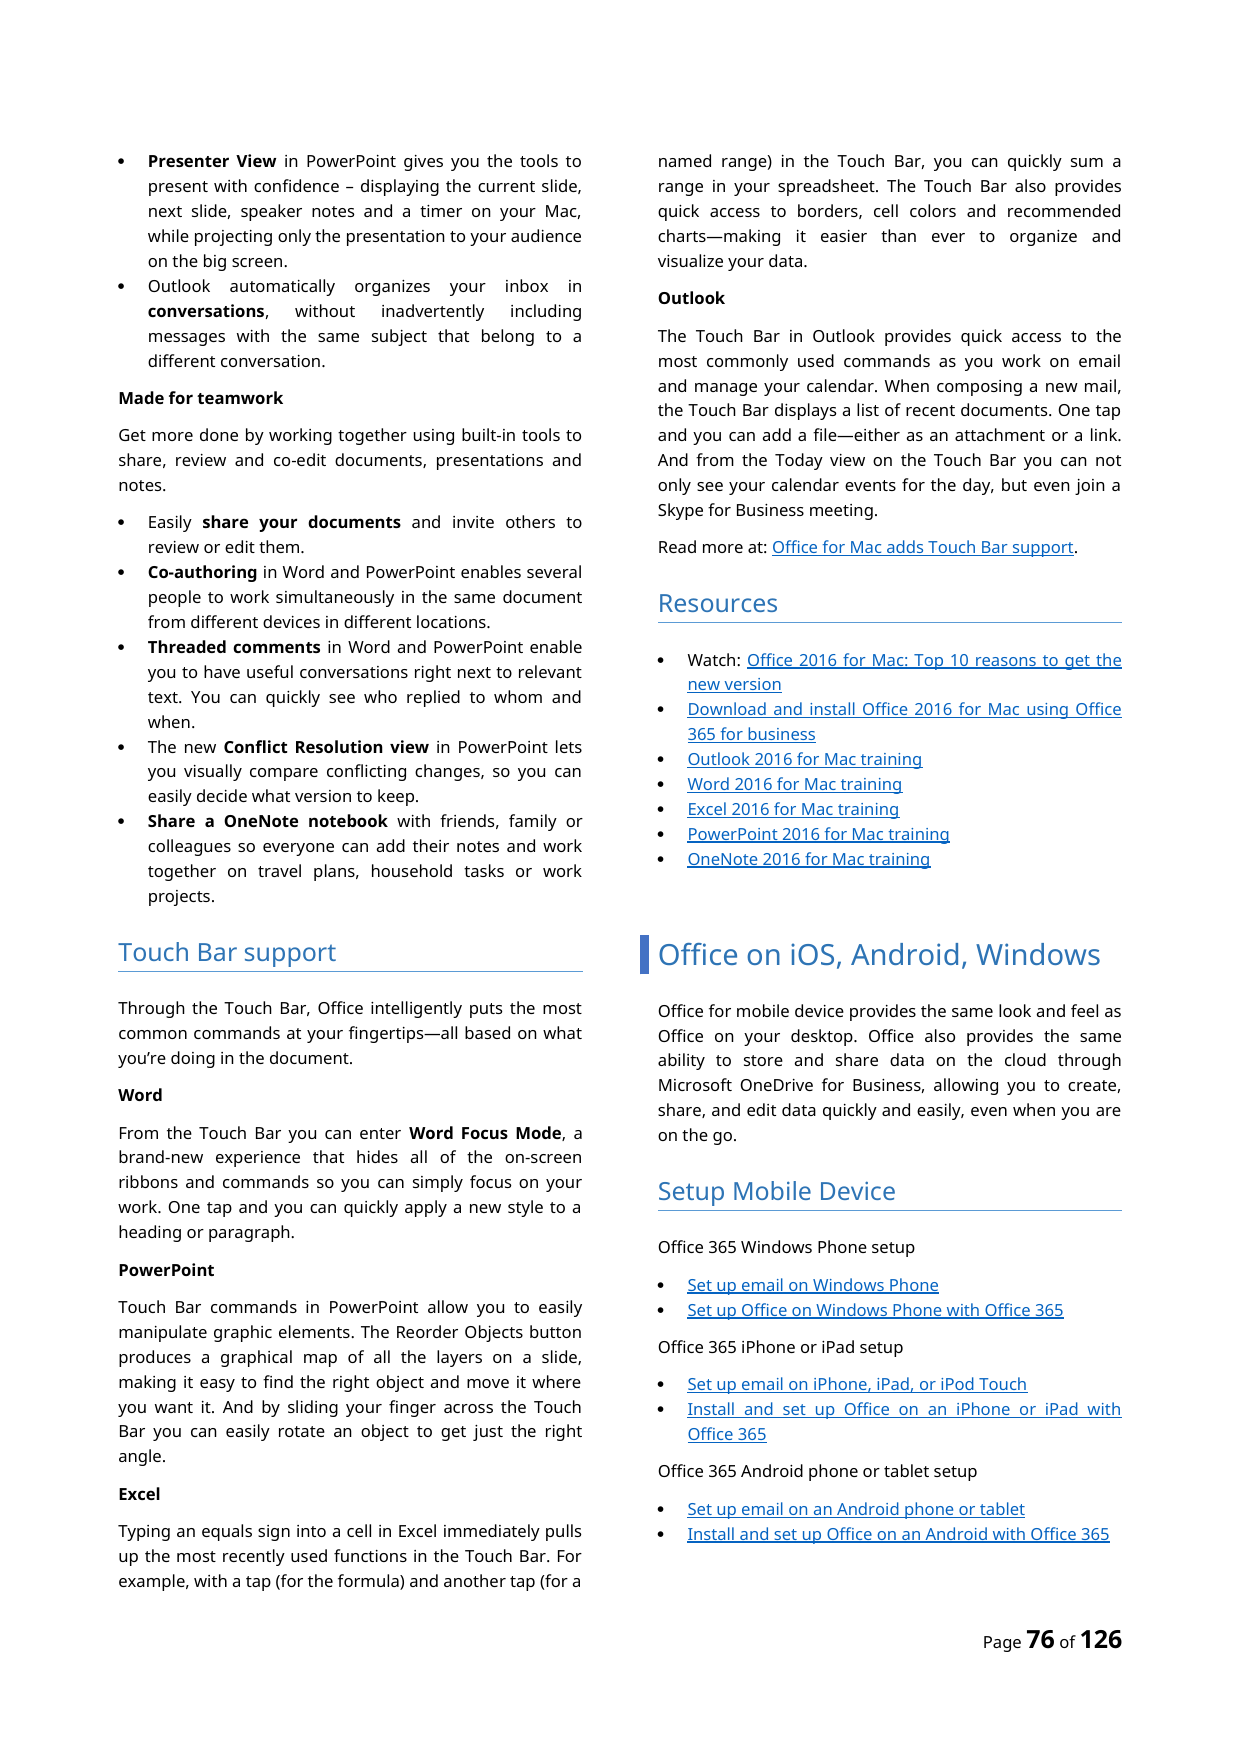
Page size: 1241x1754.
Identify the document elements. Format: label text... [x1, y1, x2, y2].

subtitle Office on iOS, Android, Windows [640, 934, 1122, 974]
text Excel [118, 1482, 583, 1505]
text From the Touch Bar you can enter Word Focus Mode, a brand-new experience that hides all of the on-screen ribbons and commands so you can simply focus on your work. One tap and you can quickly apply a new style to a heading or paragraph. [118, 1121, 583, 1243]
text Read more at: Office for Mac adds Touch Bar support. [658, 536, 1122, 559]
list The new Conflict Resolution view in PowerPoint lets you visually compare conflicting changes, so you can easily decide what version to keep. [118, 735, 583, 808]
text Touch Bar commands in PowerPoint allow you to easily manipulate graphic elements. The Reorder Objects button produces a graphical map of all the layers on a slide, making it easy to find the right object and move it where you want it. And by sliding your finger across the Touch Bar you can easily rotate an object to get just the right angle. [118, 1296, 583, 1468]
list OneNote 2016 for Mac training [658, 847, 1122, 870]
list Set up Office on Windows Phone with Office 365 [658, 1298, 1122, 1321]
list Co-authoring in Word and PowerPoint enables several people to work simultaneously in the same document from different devices in different locations. [118, 561, 583, 633]
subtitle Touch Bar support [118, 934, 583, 971]
list Install and set up Office on an iPhone or iPad with Office 365 [658, 1398, 1122, 1445]
text Through the Touch Bar, Office intelligently puts the most common commands at your fingertips—all based on what you’re doing in the document. [118, 997, 583, 1069]
subtitle Setup Mobile Device [658, 1174, 1122, 1210]
list Threaded comments in Word and PowerPoint enable you to have useful conversations right next to relevant text. You can quickly see who replied to whom and when. [118, 636, 583, 733]
text Get more done by working together using built-in tools to share, review and co-edit documents, presentations and notes. [118, 424, 583, 496]
text Typing an equals sign into a cell in Excel immediately pulls up the most recently used functions in the Touch Bar. For example, with a tap (for the formula) and another tap (for a named range) in the Touch Bar, you can quickly sum a range in your spreadsheet. The Touch Bar also provides quick access to borders, cell colors and recommended charts—making it easier than ever to organize and visualize your data. [118, 1520, 583, 1592]
text Office for mobile device provides the same look and feel as Office on your desktop. Office also provides the same ability to store and share data on the cloud through Microsoft OneDrive for Business, allowing you to create, share, and edit data quickly and easily, even when you are on the go. [658, 999, 1122, 1146]
list Share a OneNote notebook with friends, family or colleagues so everyone can add their notes and work together on travel plans, household tasks or work projects. [118, 810, 583, 907]
list Watch: Office 2016 for Mac: Top 10 reasons to get the new version​ [658, 648, 1122, 696]
list Set up email on Windows Phone [658, 1273, 1122, 1296]
list Download and install Office 2016 for Mac using Office 365 for business [658, 698, 1122, 746]
list PowerPoint 2016 for Mac training [658, 822, 1122, 845]
text The Touch Bar in Outlook provides quick access to the most commonly used commands as you work on email and manage your calendar. When composing a new mail, the Touch Bar displays a list of recent documents. One tap and you can add a file—either as an attachment or a link. And from the Today view on the Touch Bar you can not only see your calendar events for the day, but even join a Skype for Business meeting. [658, 324, 1122, 521]
text Office 365 iPhone or iPad setup [658, 1336, 1122, 1358]
text Office 365 Windows Phone setup [658, 1236, 1122, 1258]
list Install and set up Office on an Android with Office 365 [658, 1522, 1122, 1545]
list Easily share your documents and invite others to review or edit them. [118, 511, 583, 559]
list Set up email on iPhone, iPad, or iPod Touch [658, 1373, 1122, 1396]
text Typing an equals sign into a cell in Excel immediately pulls up the most recently used functions in the Touch Bar. For example, with a tap (for the formula) and another tap (for a named range) in the Touch Bar, you can quickly sum a range in your spreadsheet. The Touch Bar also provides quick access to borders, cell colors and recommended charts—making it easier than ever to organize and visualize your data. [658, 150, 1122, 272]
text Made for teamwork [118, 387, 583, 409]
list Outlook automatically organizes your inbox in conversations, without inadvertently including messages with the same subject that belong to a different conversation. [118, 274, 583, 372]
text Office 365 Android phone or tablet setup [658, 1460, 1122, 1483]
list Word 2016 for Mac training [658, 773, 1122, 795]
list Excel 2016 for Mac training [658, 797, 1122, 820]
text Word [118, 1084, 583, 1107]
list Set up email on an Android phone or tablet [658, 1497, 1122, 1520]
list Outlook 2016 for Mac training [658, 748, 1122, 770]
list Presenter View in PowerPoint gives you the tools to present with confidence – displaying the current slide, next slide, speaker notes and a timer on your Mac, while projecting only the presentation to your audience on the big screen. [118, 150, 583, 272]
text PowerPoint [118, 1258, 583, 1281]
text Outlook [658, 287, 1122, 310]
subtitle Resources [658, 586, 1122, 622]
